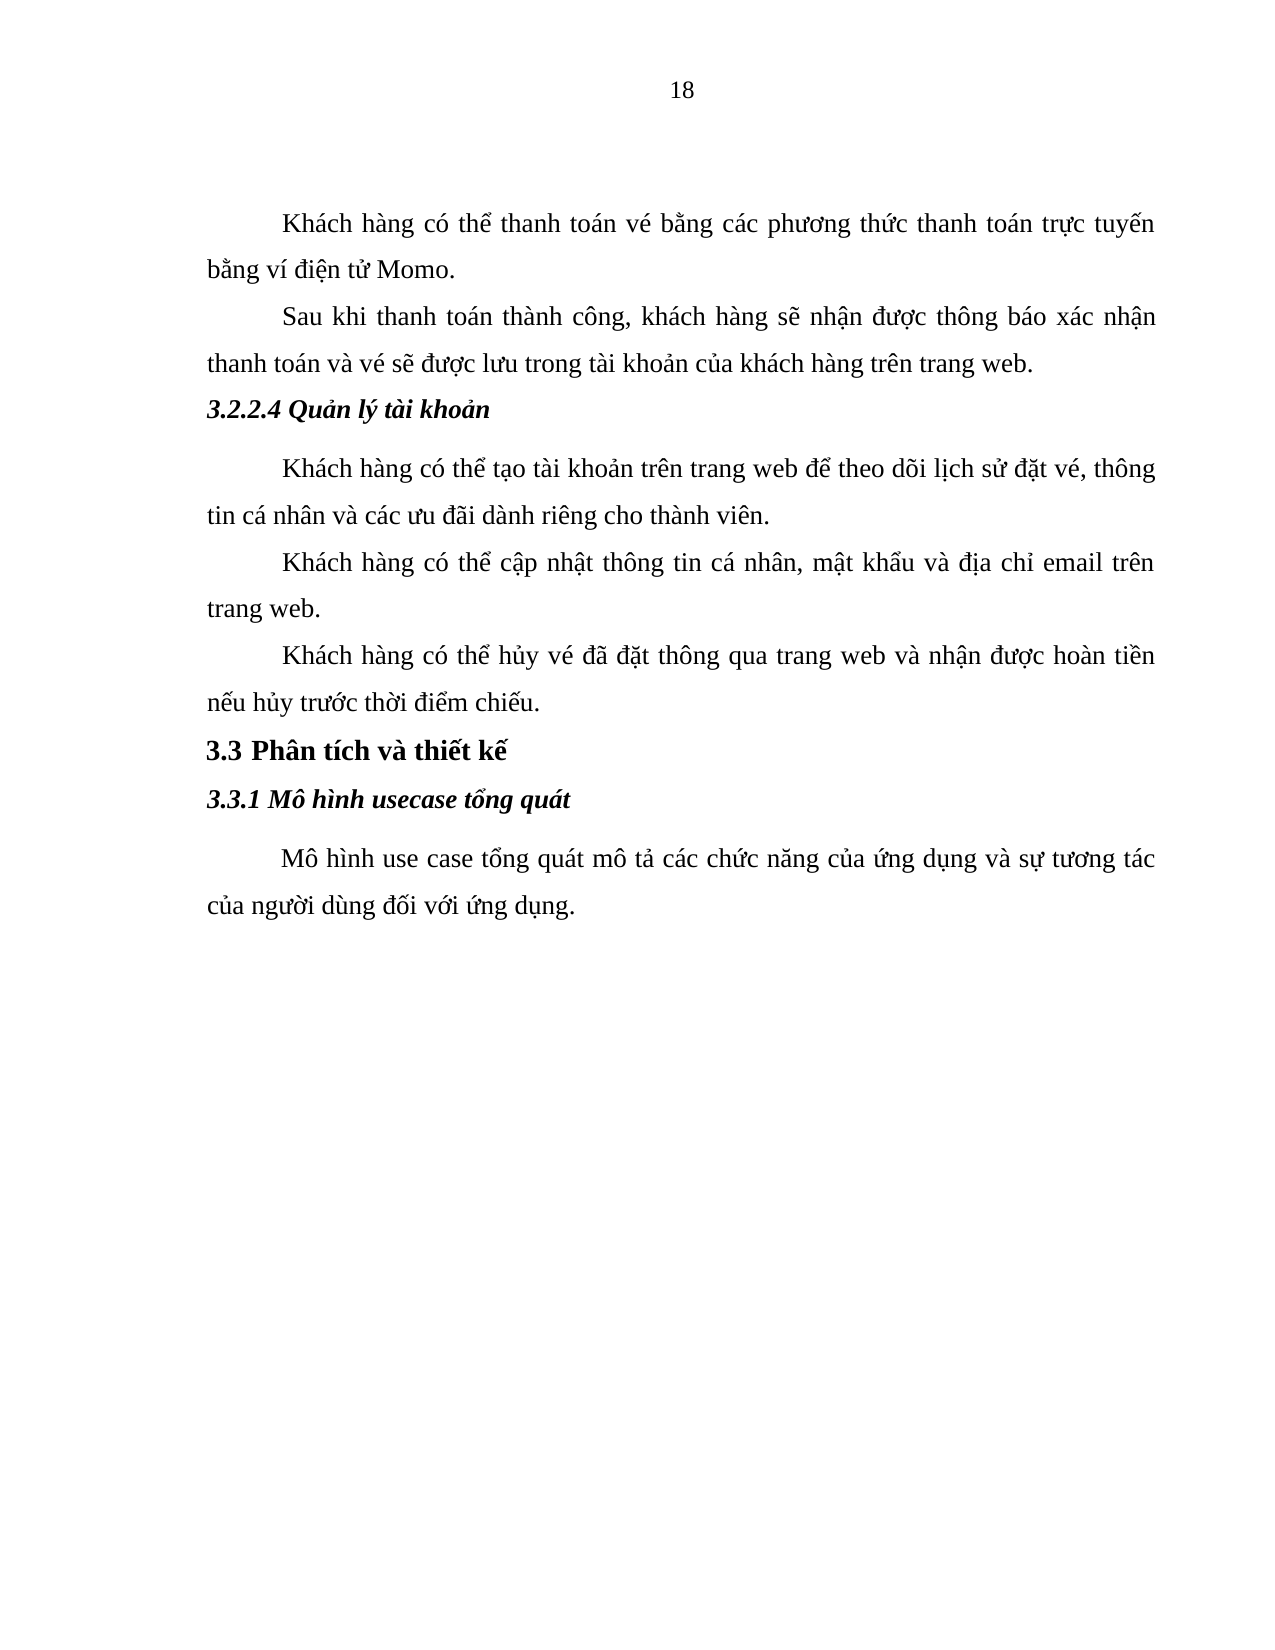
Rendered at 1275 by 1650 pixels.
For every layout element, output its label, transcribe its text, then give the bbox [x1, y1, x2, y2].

text 3.2.2.4 Quản lý tài khoản [207, 393, 1157, 424]
text Mô hình use case tổng quát mô tả các chức năng của ứng dụng và sự tương tác của người dùng đối với ứng dụng. [207, 842, 1157, 920]
text Sau khi thanh toán thành công, khách hàng sẽ nhận được thông báo xác nhận thanh toán và vé sẽ được lưu trong tài khoản của khách hàng trên trang web. [207, 300, 1157, 378]
text Khách hàng có thể thanh toán vé bằng các phương thức thanh toán trực tuyến bằng ví điện tử Momo. [207, 207, 1157, 284]
list Phân tích và thiết kế [206, 733, 1157, 766]
text Khách hàng có thể cập nhật thông tin cá nhân, mật khẩu và địa chỉ email trên trang web. [207, 546, 1157, 624]
text 3.3.1 Mô hình usecase tổng quát [207, 783, 1157, 814]
text Khách hàng có thể hủy vé đã đặt thông qua trang web và nhận được hoàn tiền nếu hủy trước thời điểm chiếu. [207, 639, 1157, 717]
text Khách hàng có thể tạo tài khoản trên trang web để theo dõi lịch sử đặt vé, thông tin cá nhân và các ưu đãi dành riêng cho thành viên. [207, 453, 1157, 530]
